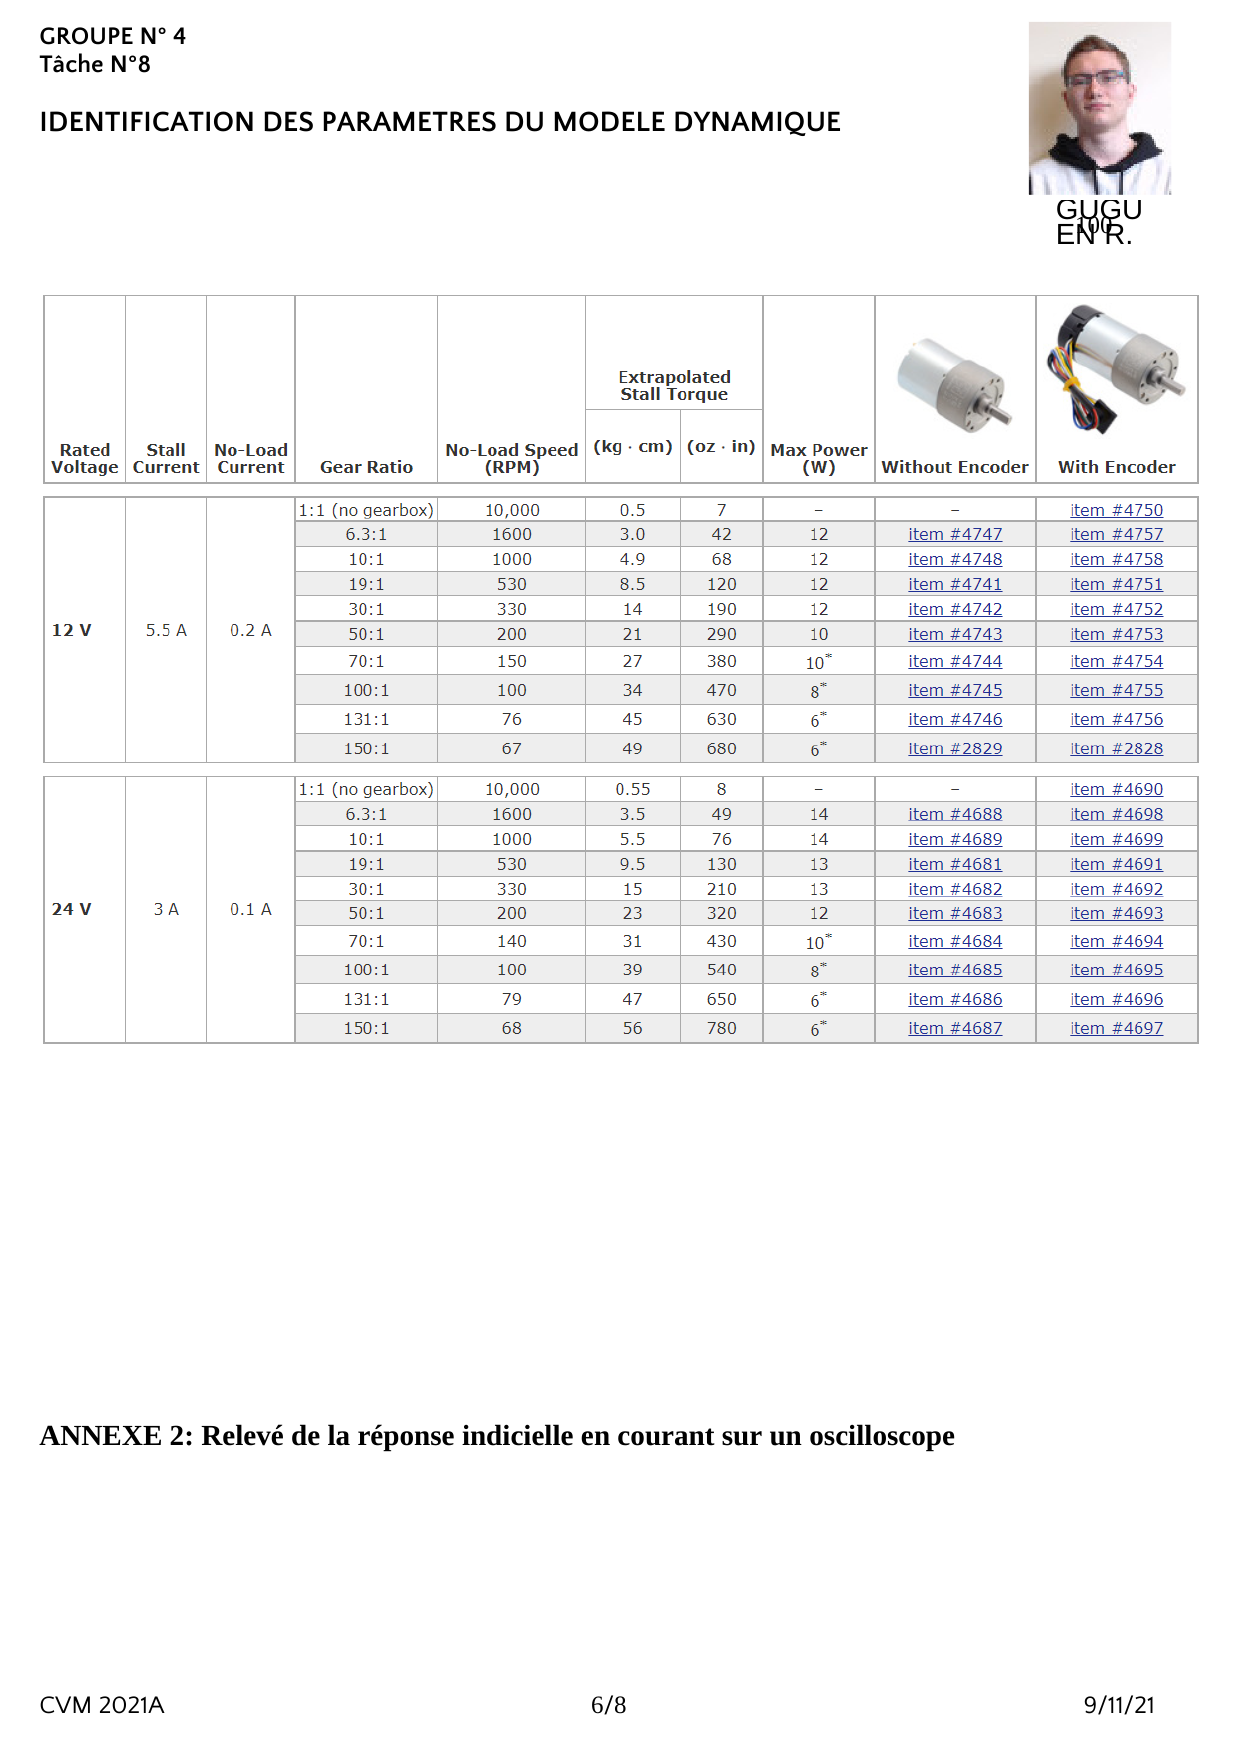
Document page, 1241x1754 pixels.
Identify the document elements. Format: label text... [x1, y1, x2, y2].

text ANNEXE 2: Relevé de la réponse indicielle en courant sur un oscilloscope [39, 1418, 1202, 1451]
picture [1024, 18, 1176, 200]
picture [39, 291, 1202, 1048]
